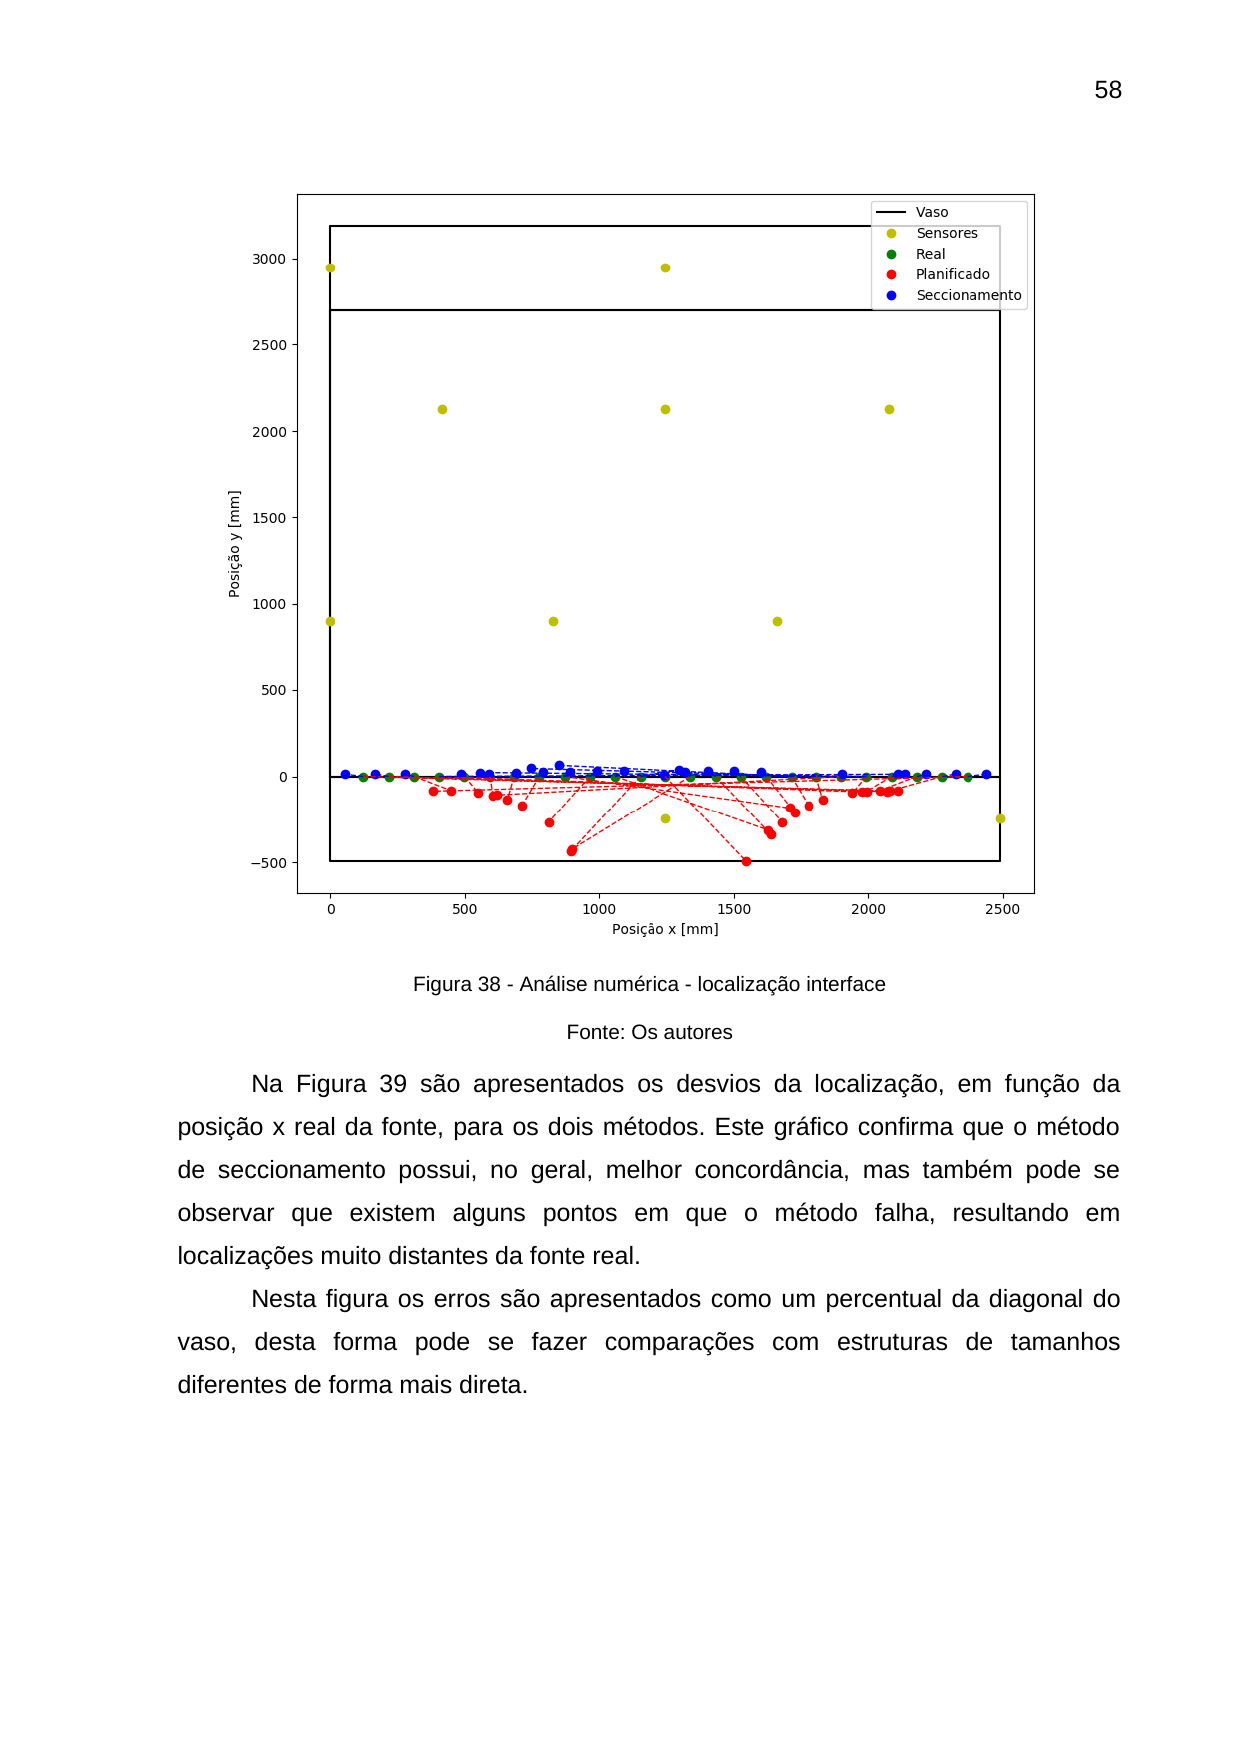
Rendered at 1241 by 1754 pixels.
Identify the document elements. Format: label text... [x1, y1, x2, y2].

text Fonte: Os autores [177, 1020, 1122, 1044]
picture [177, 177, 1129, 945]
text Nesta figura os erros são apresentados como um percentual da diagonal do vaso, desta forma pode se fazer comparações com estruturas de tamanhos diferentes de forma mais direta. [177, 1284, 1122, 1399]
text Na Figura 39 são apresentados os desvios da localização, em função da posição x real da fonte, para os dois métodos. Este gráfico confirma que o método de seccionamento possui, no geral, melhor concordância, mas também pode se observar que existem alguns pontos em que o método falha, resultando em localizações muito distantes da fonte real. [177, 1069, 1122, 1270]
